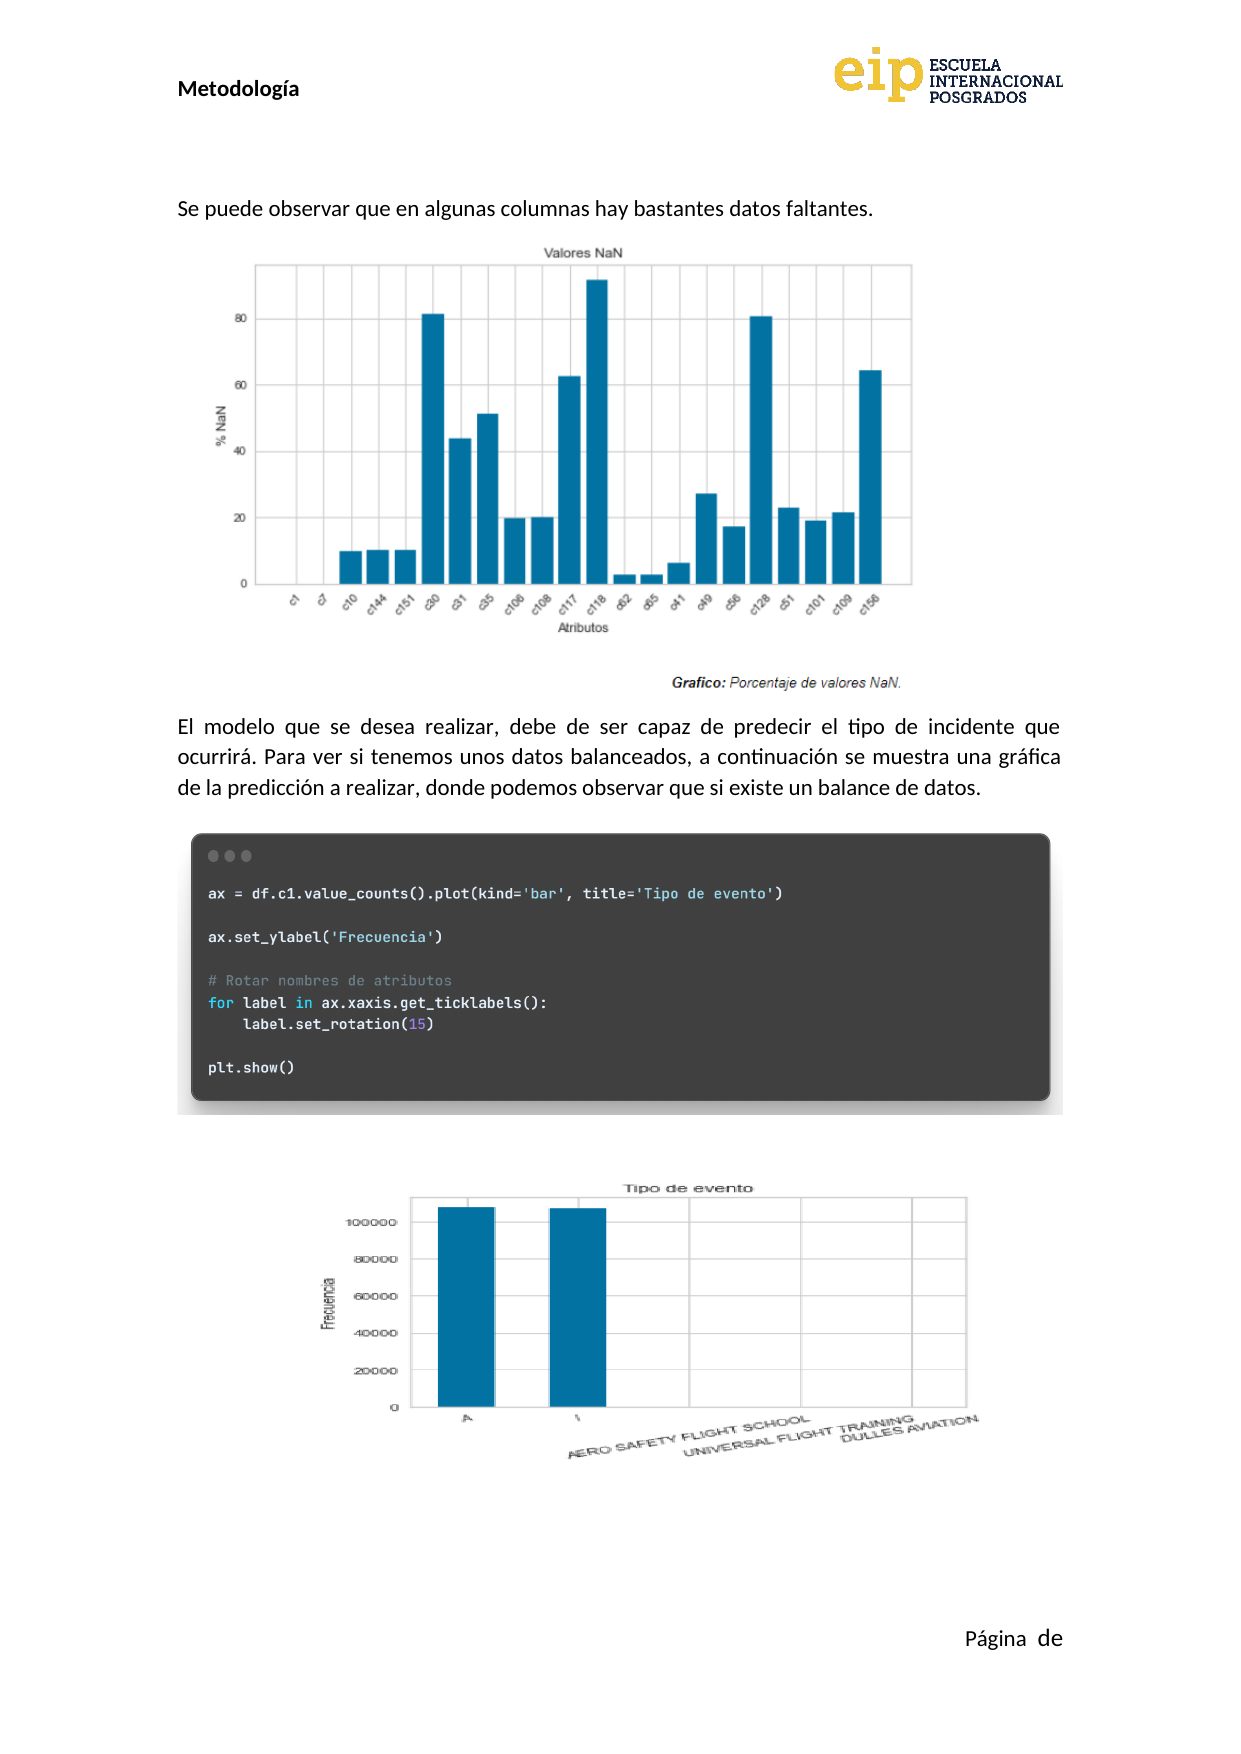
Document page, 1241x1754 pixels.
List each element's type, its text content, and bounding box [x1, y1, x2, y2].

picture [177, 819, 1063, 1115]
text El modelo que se desea realizar, debe de ser capaz de predecir el tipo de incidente que ocurrirá. Para ver si tenemos unos datos balanceados, a continuación se muestra una gráfica de la predicción a realizar, donde podemos observar que si existe un balance de datos. [177, 712, 1063, 801]
text Se puede observar que en algunas columnas hay bastantes datos faltantes. [177, 194, 1063, 222]
picture [177, 1180, 1062, 1490]
picture [177, 241, 932, 694]
picture [834, 47, 1063, 103]
